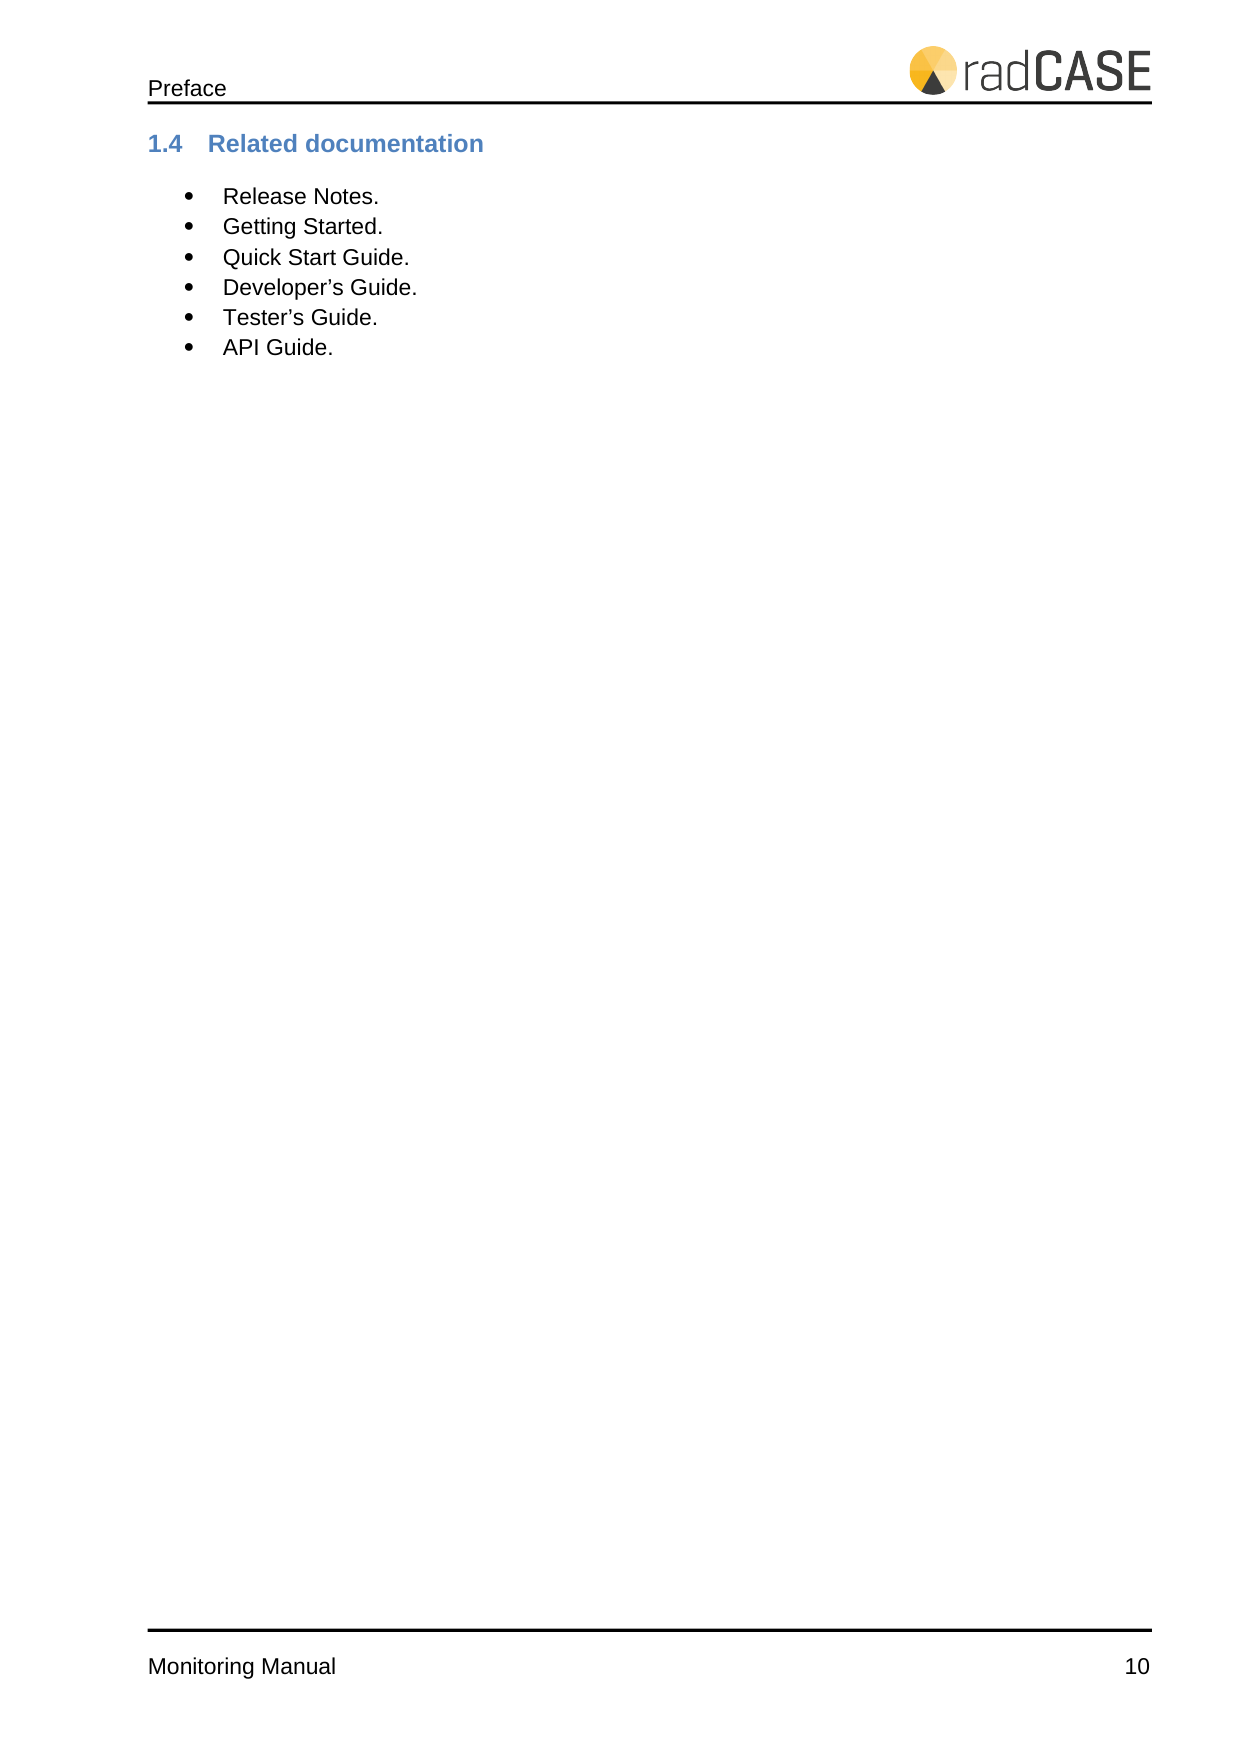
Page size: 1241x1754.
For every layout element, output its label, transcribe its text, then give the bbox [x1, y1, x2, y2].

text Tester’s Guide. [185, 304, 1152, 330]
text Developer’s Guide. [185, 274, 1152, 300]
picture [909, 46, 1151, 95]
text Getting Started. [185, 213, 1152, 239]
subtitle Related documentation [148, 129, 1152, 158]
text Release Notes. [185, 183, 1152, 209]
text API Guide. [185, 334, 1152, 360]
text Quick Start Guide. [185, 243, 1152, 270]
